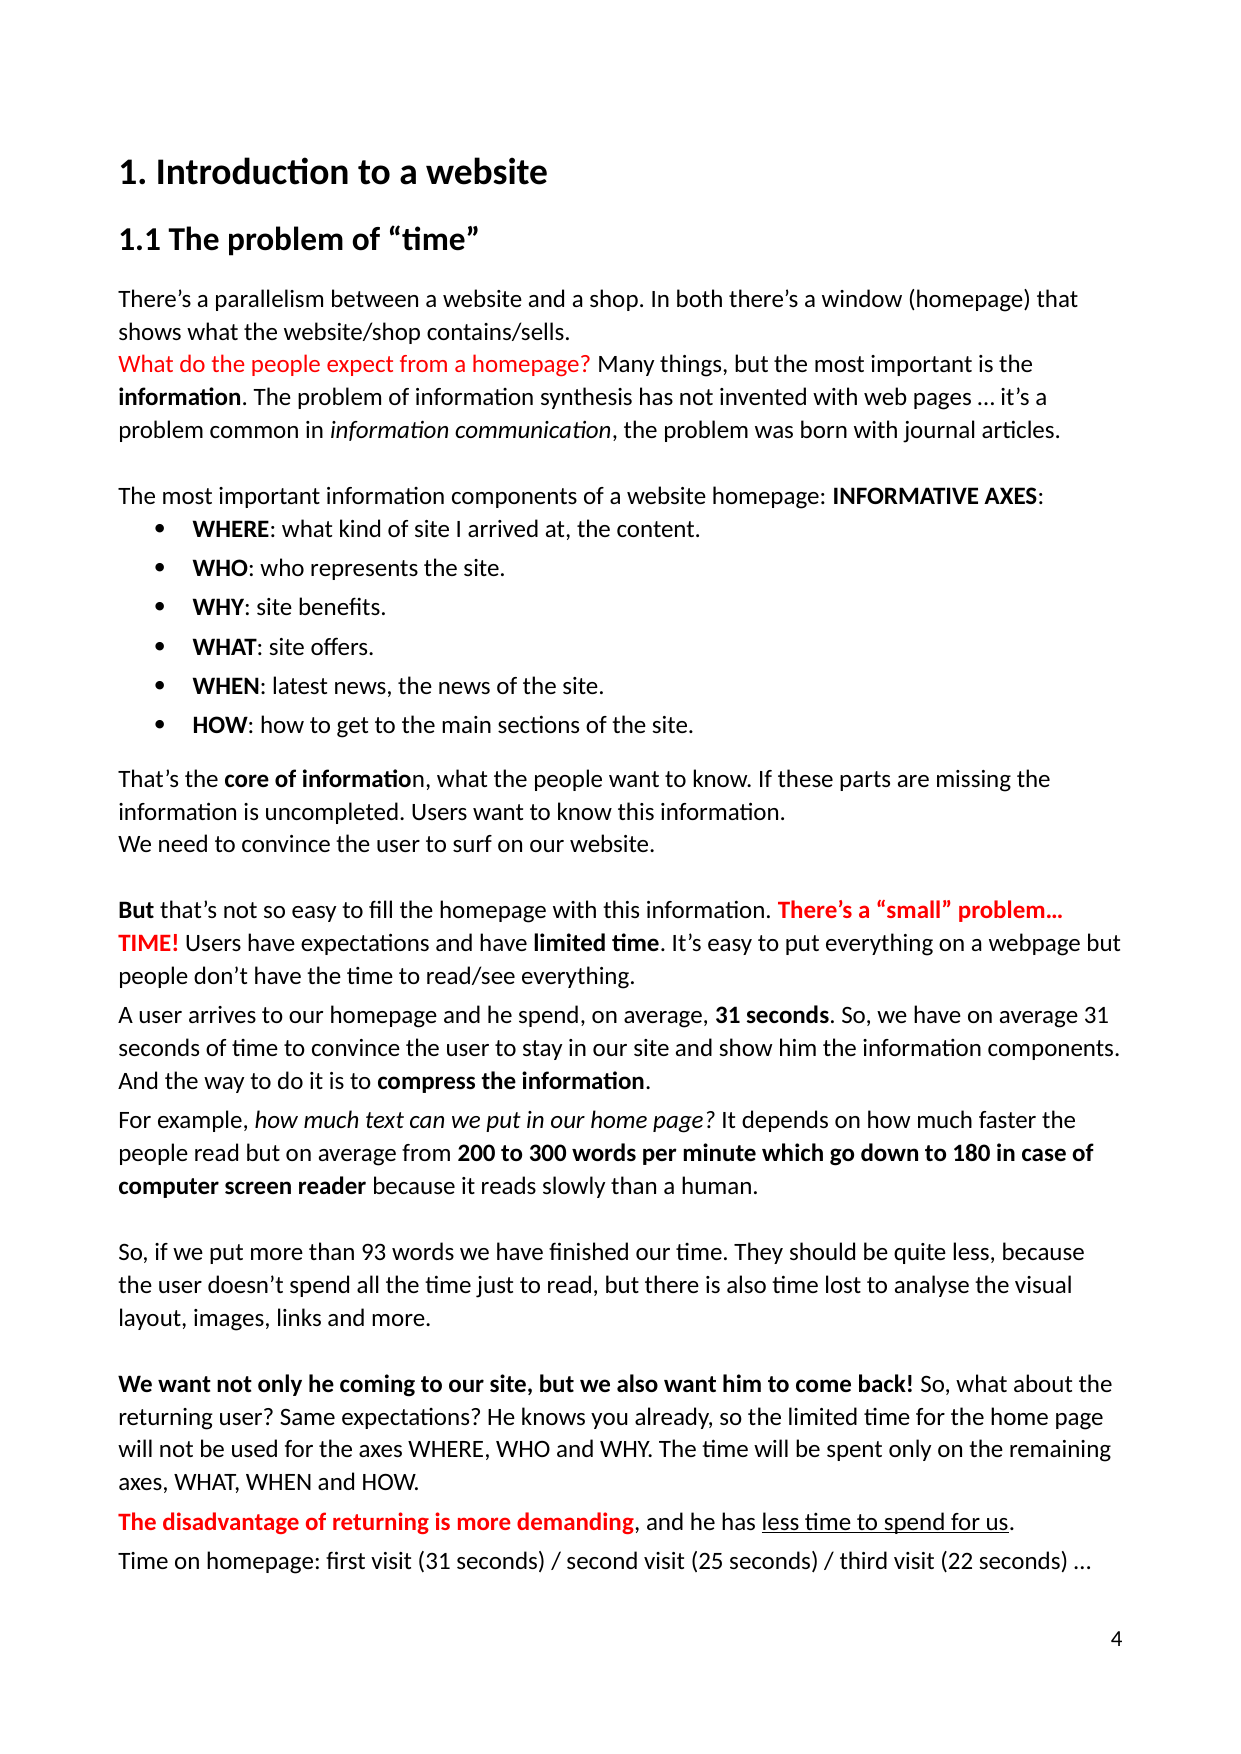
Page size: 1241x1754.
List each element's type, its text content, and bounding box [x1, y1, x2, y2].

text What do the people expect from a homepage? Many things, but the most important is the information. The problem of information synthesis has not invented with web pages … it’s a problem common in information communication, the problem was born with journal articles. [118, 348, 1122, 445]
list HOW: how to get to the main sections of the site. [155, 709, 1122, 739]
text But that’s not so easy to fill the homepage with this information. There’s a “small” problem… TIME! Users have expectations and have limited time. It’s easy to put everything on a webpage but people don’t have the time to read/see everything. [118, 894, 1122, 991]
text We want not only he coming to our site, but we also want him to come back! So, what about the returning user? Same expectations? He knows you already, so the limited time for the home page will not be used for the axes WHERE, WHO and WHY. The time will be spent only on the remaining axes, WHAT, WHEN and HOW. [118, 1368, 1122, 1497]
text So, if we put more than 93 words we have finished our time. They should be quite less, because the user doesn’t spend all the time just to read, but there is also time lost to analyse the visual layout, images, links and more. [118, 1236, 1122, 1332]
list WHEN: latest news, the news of the site. [155, 670, 1122, 700]
text Time on homepage: first visit (31 seconds) / second visit (25 seconds) / third visit (22 seconds) … [118, 1545, 1122, 1575]
subtitle 1. Introduction to a website [118, 148, 1122, 193]
subtitle 1.1 The problem of “time” [118, 218, 1122, 259]
text The disadvantage of returning is more demanding, and he has less time to spend for us. [118, 1506, 1122, 1536]
text A user arrives to our homepage and he spend, on average, 31 seconds. So, we have on average 31 seconds of time to convince the user to stay in our site and show him the information components. And the way to do it is to compress the information. [118, 999, 1122, 1096]
text We need to convince the user to surf on our website. [118, 828, 1122, 859]
text For example, how much text can we put in our home page? It depends on how much faster the people read but on average from 200 to 300 words per minute which go down to 180 in case of computer screen reader because it reads slowly than a human. [118, 1104, 1122, 1201]
text There’s a parallelism between a website and a shop. In both there’s a window (homepage) that shows what the website/shop contains/sells. [118, 283, 1122, 346]
text The most important information components of a website homepage: INFORMATIVE AXES: [118, 480, 1122, 511]
text That’s the core of information, what the people want to know. If these parts are missing the information is uncompleted. Users want to know this information. [118, 763, 1122, 826]
list WHY: site benefits. [155, 591, 1122, 622]
list WHO: who represents the site. [155, 552, 1122, 583]
list WHAT: site offers. [155, 631, 1122, 661]
list WHERE: what kind of site I arrived at, the content. [155, 513, 1122, 544]
